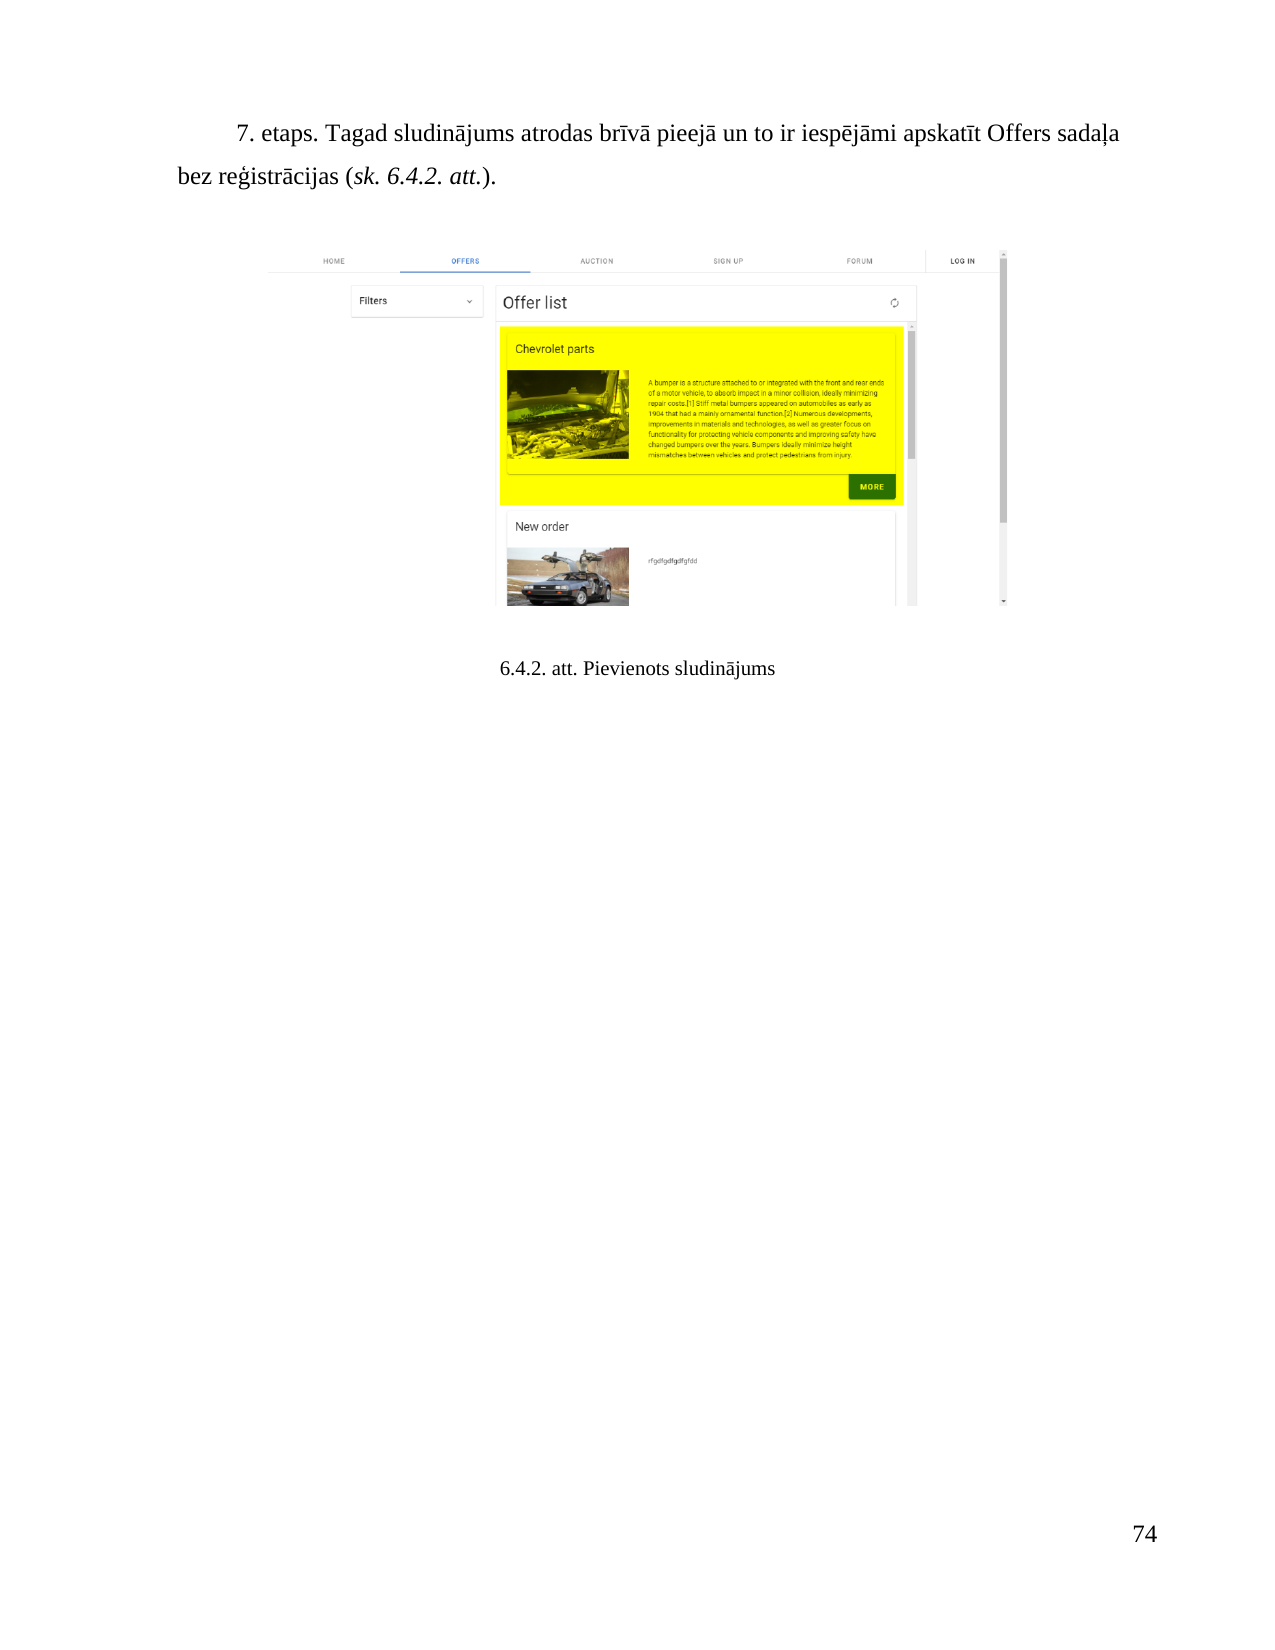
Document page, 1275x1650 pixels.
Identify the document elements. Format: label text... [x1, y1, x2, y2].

text 7. etaps. Tagad sludinājums atrodas brīvā pieejā un to ir iespējāmi apskatīt Offers sadaļa bez reģistrācijas (sk. 6.4.2. att.). [177, 118, 1157, 190]
picture [268, 250, 1008, 606]
